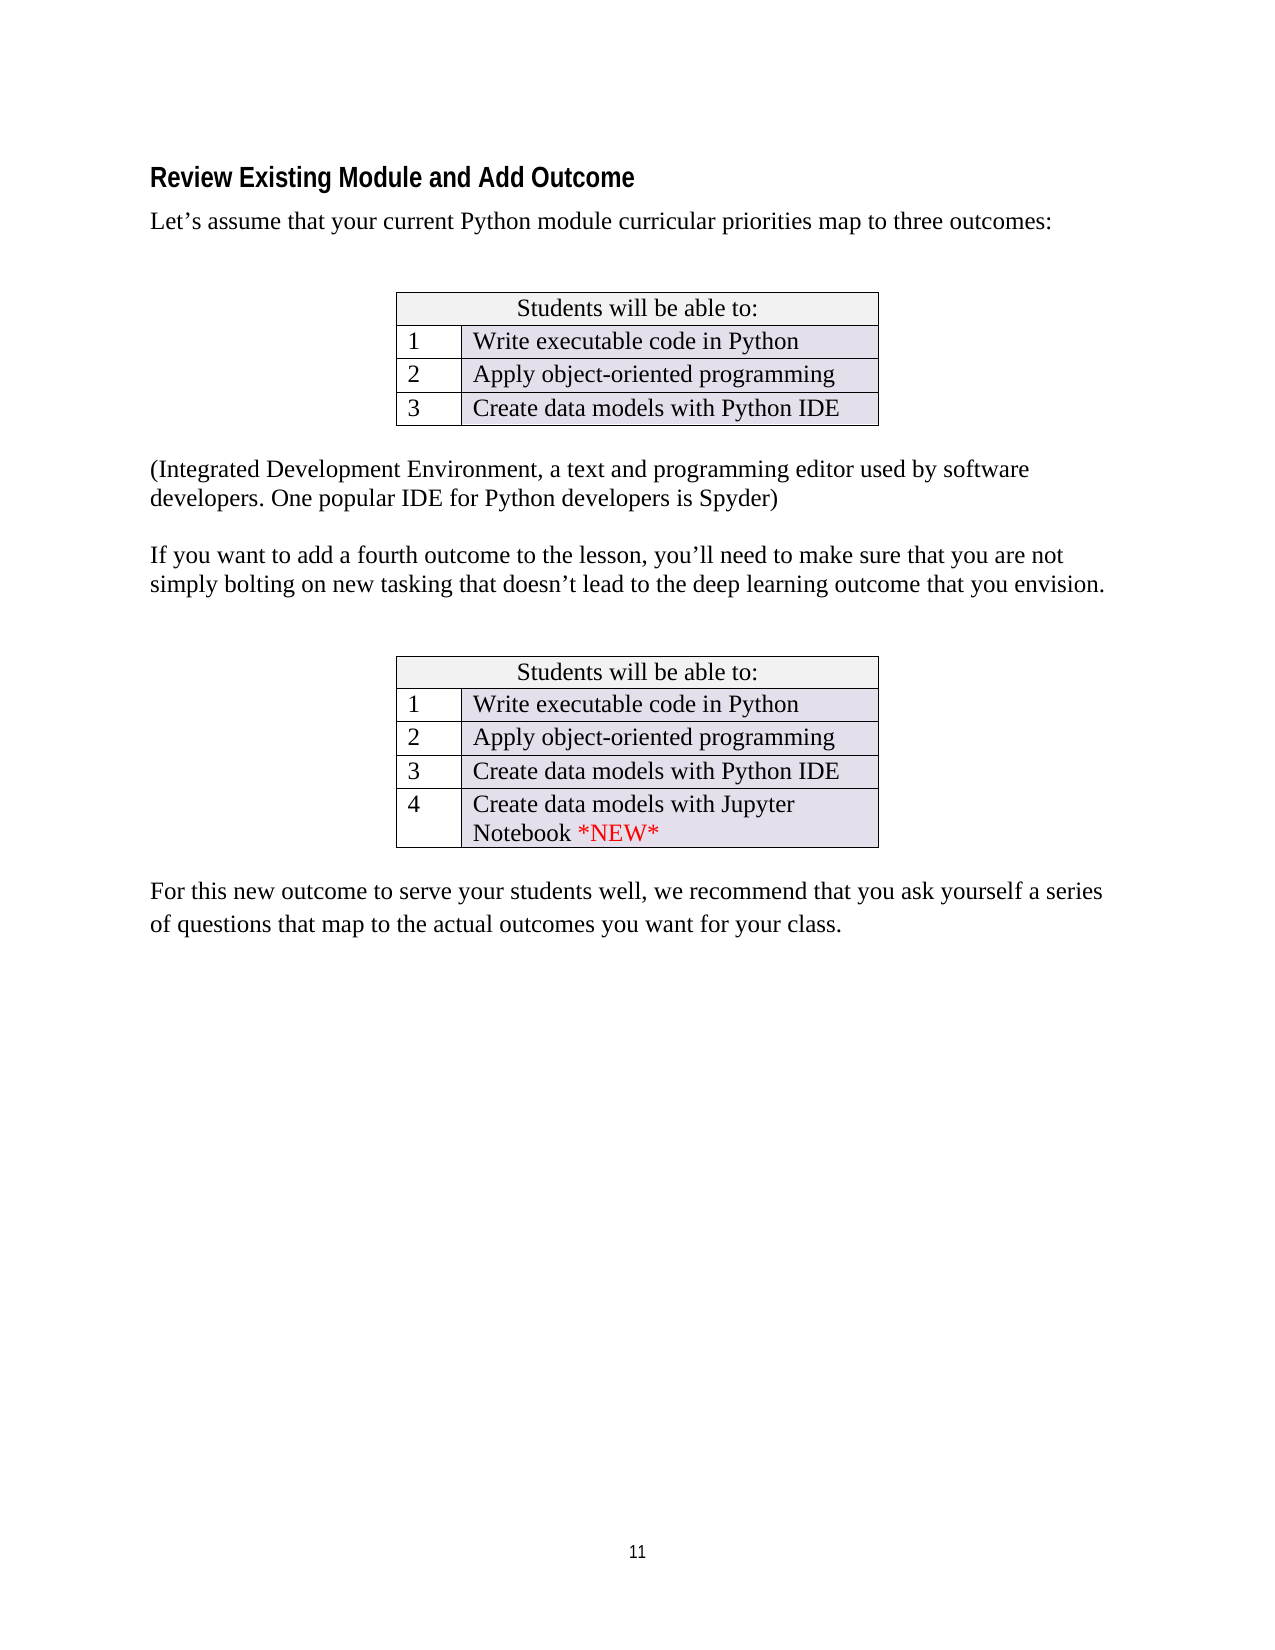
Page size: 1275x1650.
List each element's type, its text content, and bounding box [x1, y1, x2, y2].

table_cell 2 [397, 722, 461, 755]
table_cell 1 [397, 326, 461, 358]
text (Integrated Development Environment, a text and programming editor used by software developers. One popular IDE for Python developers is Spyder) [150, 454, 1125, 512]
table_header Students will be able to: [397, 657, 878, 688]
table_cell 4 [397, 789, 461, 847]
text For this new outcome to serve your students well, we recommend that you ask yourself a series of questions that map to the actual outcomes you want for your class. [150, 876, 1125, 938]
table_cell Create data models with Python IDE [462, 393, 878, 424]
table_cell 3 [397, 756, 461, 788]
text If you want to add a fourth outcome to the lesson, you’ll need to make sure that you are not simply bolting on new tasking that doesn’t lead to the deep learning outcome that you envision. [150, 541, 1125, 598]
table_cell Apply object-oriented programming [462, 722, 878, 755]
table_cell 3 [397, 393, 461, 424]
text Let’s assume that your current Python module curricular priorities map to three outcomes: [150, 206, 1125, 235]
table_cell 2 [397, 359, 461, 392]
table_cell Create data models with Jupyter Notebook *NEW* [462, 789, 878, 847]
table_cell Create data models with Python IDE [462, 756, 878, 788]
table_header Students will be able to: [397, 293, 878, 325]
table_cell Write executable code in Python [462, 689, 878, 721]
table_cell 1 [397, 689, 461, 721]
table_cell Apply object-oriented programming [462, 359, 878, 392]
subtitle Review Existing Module and Add Outcome [150, 160, 1125, 193]
table_cell Write executable code in Python [462, 326, 878, 358]
